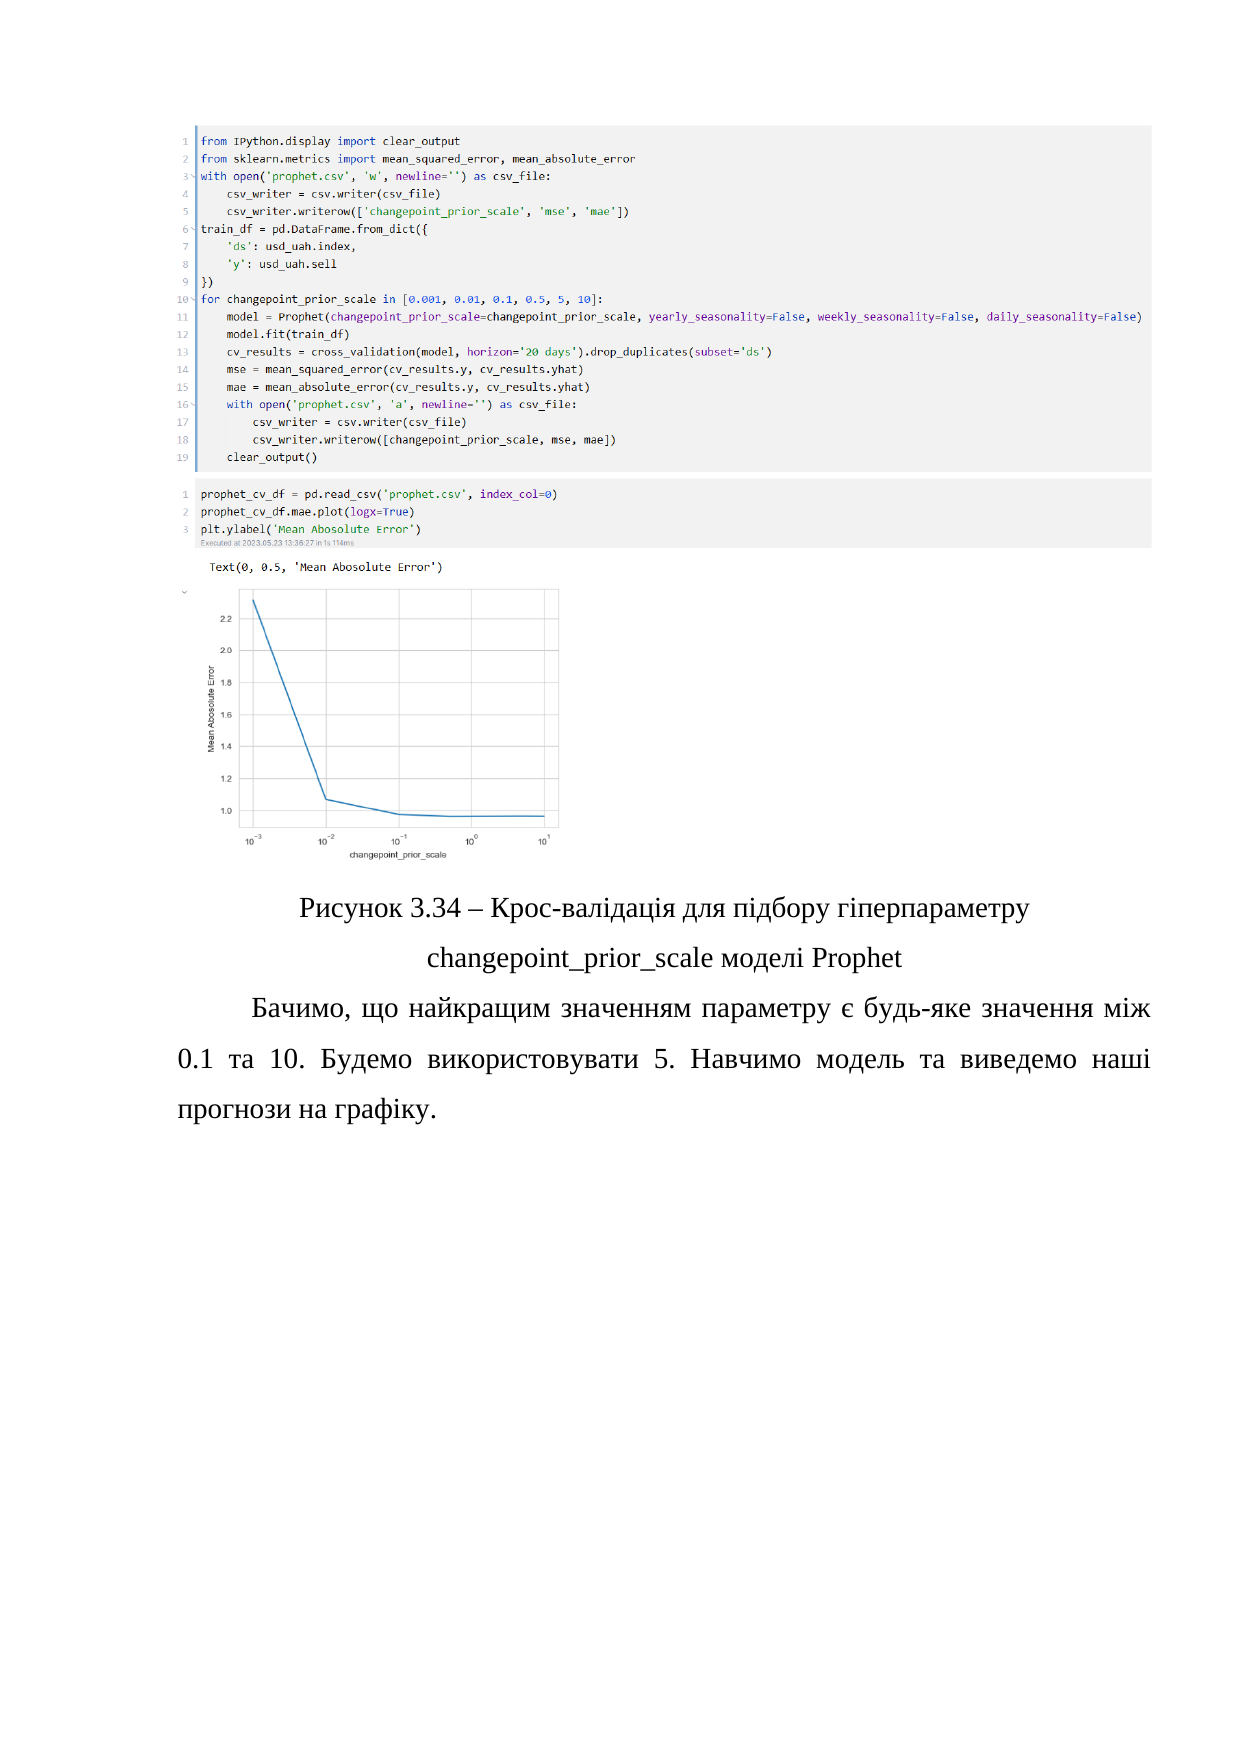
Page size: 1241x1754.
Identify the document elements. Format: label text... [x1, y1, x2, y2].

text Рисунок 3.34 – Крос-валідація для підбору гіперпараметру changepoint_prior_scale моделі Prophet [177, 890, 1152, 974]
text Бачимо, що найкращим значенням параметру є будь-яке значення між 0.1 та 10. Будемо використовувати 5. Навчимо модель та виведемо наші прогнози на графіку. [177, 991, 1152, 1125]
picture [177, 118, 1152, 874]
